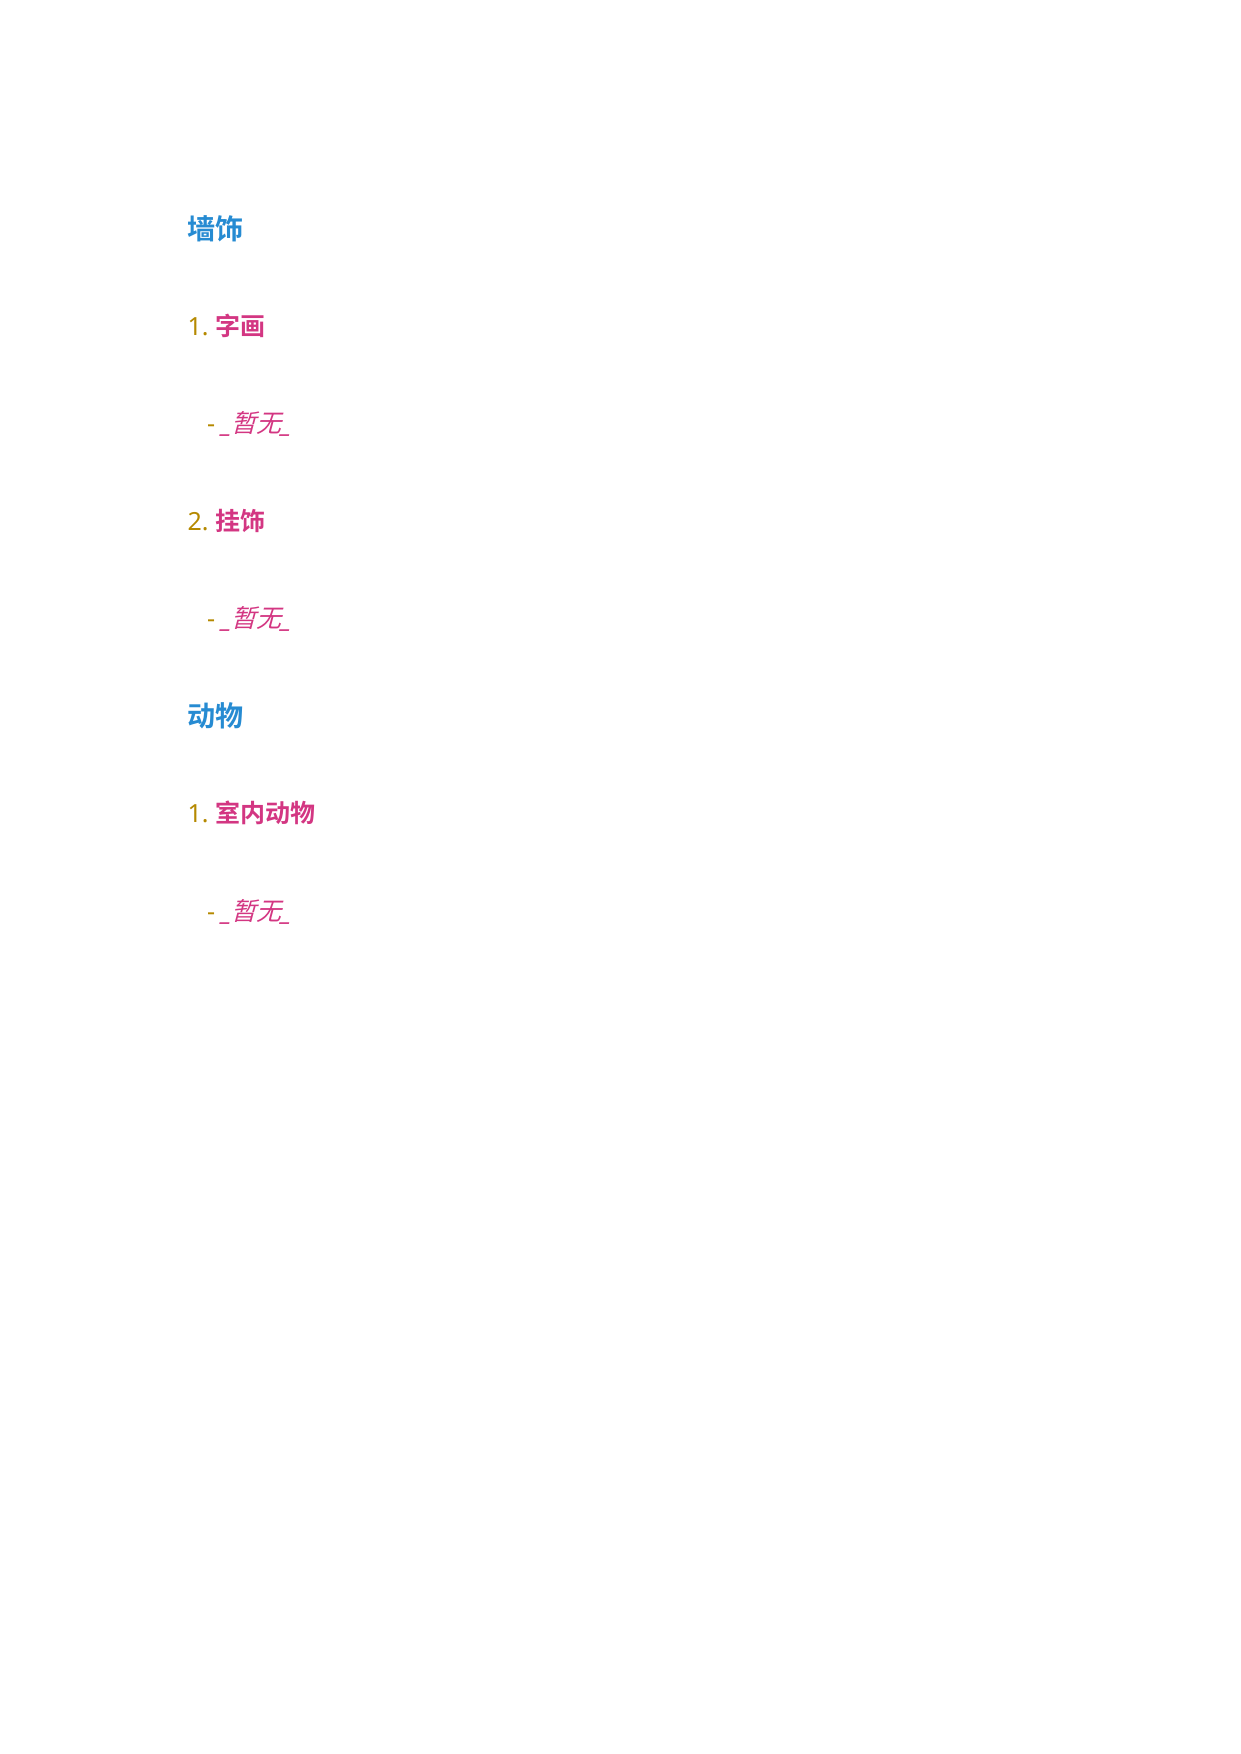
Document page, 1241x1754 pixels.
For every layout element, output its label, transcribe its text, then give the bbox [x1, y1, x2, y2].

text 墙饰 [187, 194, 1053, 259]
text - _暂无_ [187, 877, 1053, 942]
text - _暂无_ [187, 584, 1053, 649]
text 1. 室内动物 [187, 779, 1053, 844]
text - _暂无_ [187, 389, 1053, 454]
text 1. 字画 [187, 292, 1053, 357]
text 动物 [187, 682, 1053, 747]
text 2. 挂饰 [187, 487, 1053, 552]
